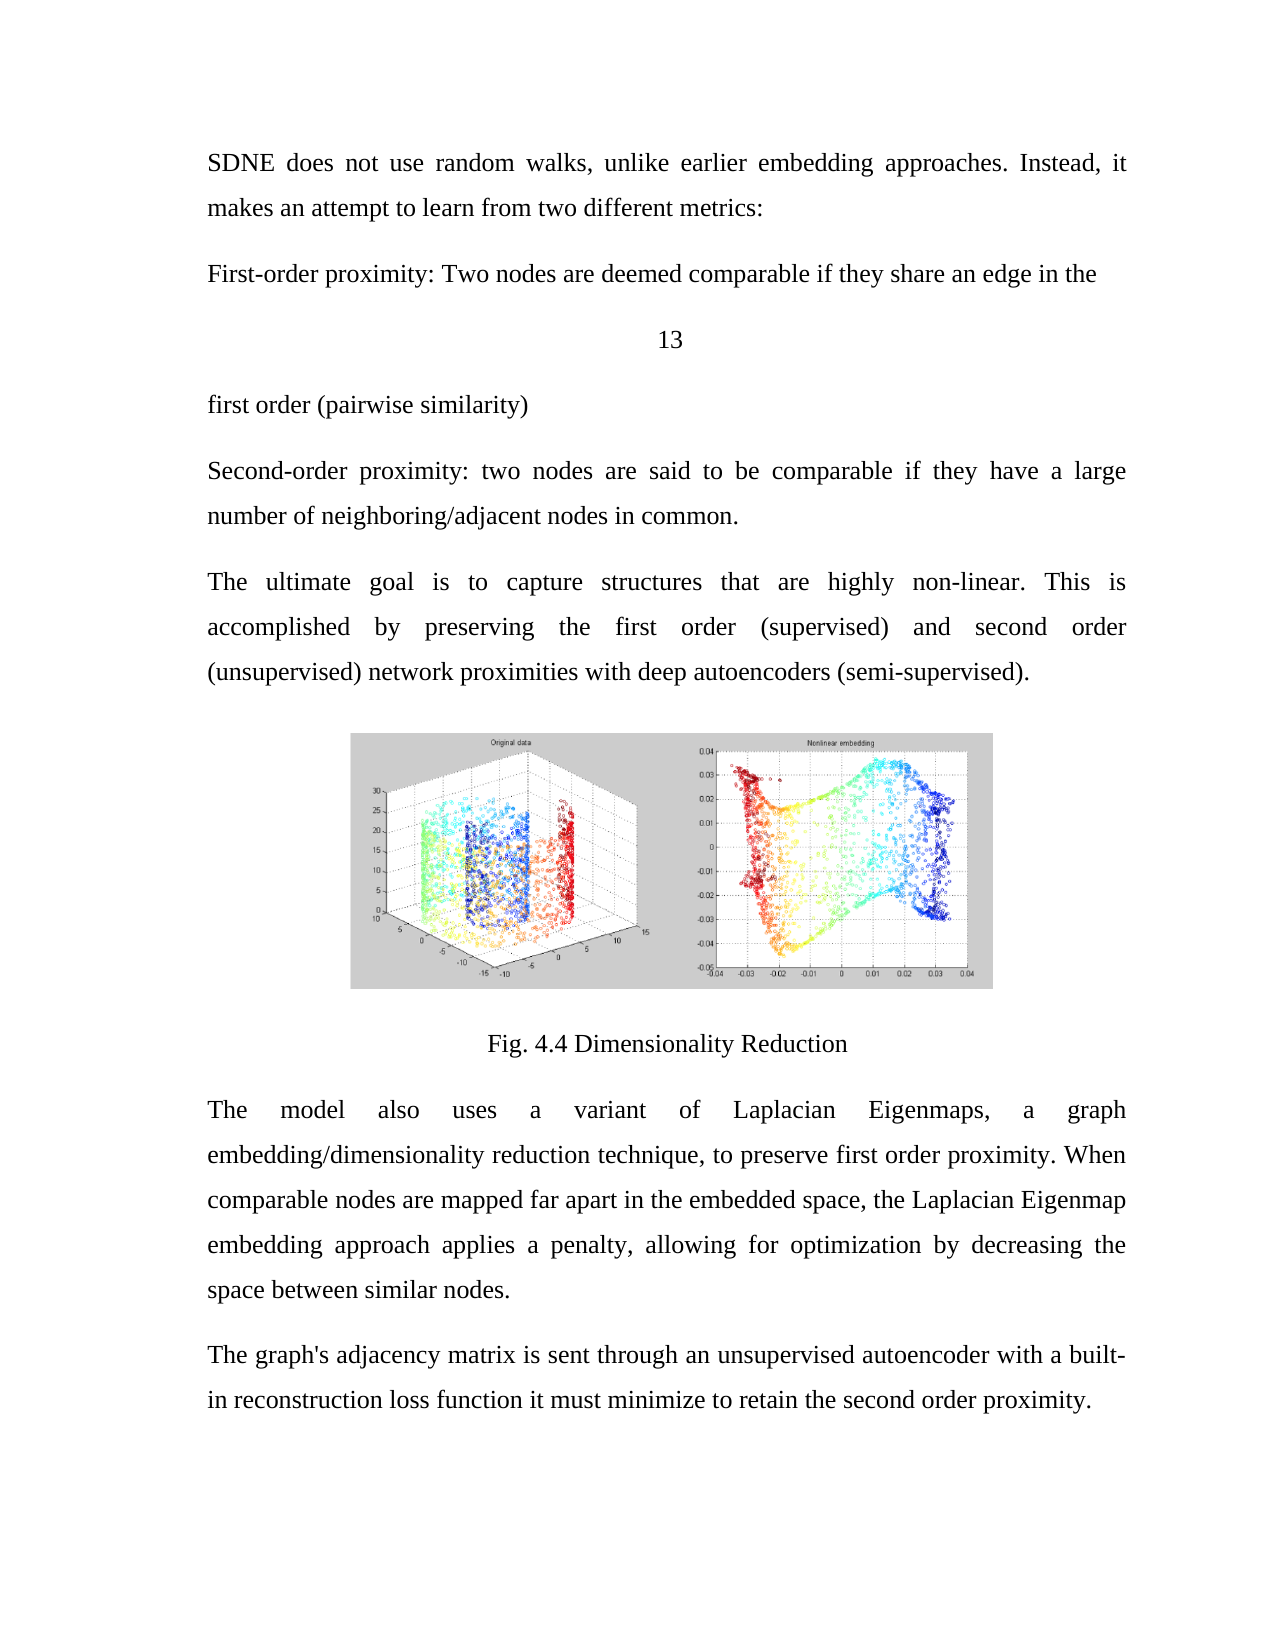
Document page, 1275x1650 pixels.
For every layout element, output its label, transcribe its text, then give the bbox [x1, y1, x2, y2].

text first order (pairwise similarity) [207, 389, 1128, 419]
text 13 [207, 324, 1128, 354]
text Fig. 4.4 Dimensionality Reduction [207, 1028, 1128, 1058]
text SDNE does not use random walks, unlike earlier embedding approaches. Instead, it makes an attempt to learn from two different metrics: [207, 147, 1128, 222]
picture [335, 722, 1000, 994]
text The graph's adjacency matrix is sent through an unsupervised autoencoder with a built-in reconstruction loss function it must minimize to retain the second order proximity. [207, 1339, 1128, 1414]
text First-order proximity: Two nodes are deemed comparable if they share an edge in the [207, 258, 1128, 288]
text The model also uses a variant of Laplacian Eigenmaps, a graph embedding/dimensionality reduction technique, to preserve first order proximity. When comparable nodes are mapped far apart in the embedded space, the Laplacian Eigenmap embedding approach applies a penalty, allowing for optimization by decreasing the space between similar nodes. [207, 1094, 1128, 1304]
text The ultimate goal is to capture structures that are highly non-linear. This is accomplished by preserving the first order (supervised) and second order (unsupervised) network proximities with deep autoencoders (semi-supervised). [207, 566, 1128, 686]
text Second-order proximity: two nodes are said to be comparable if they have a large number of neighboring/adjacent nodes in common. [207, 455, 1128, 530]
